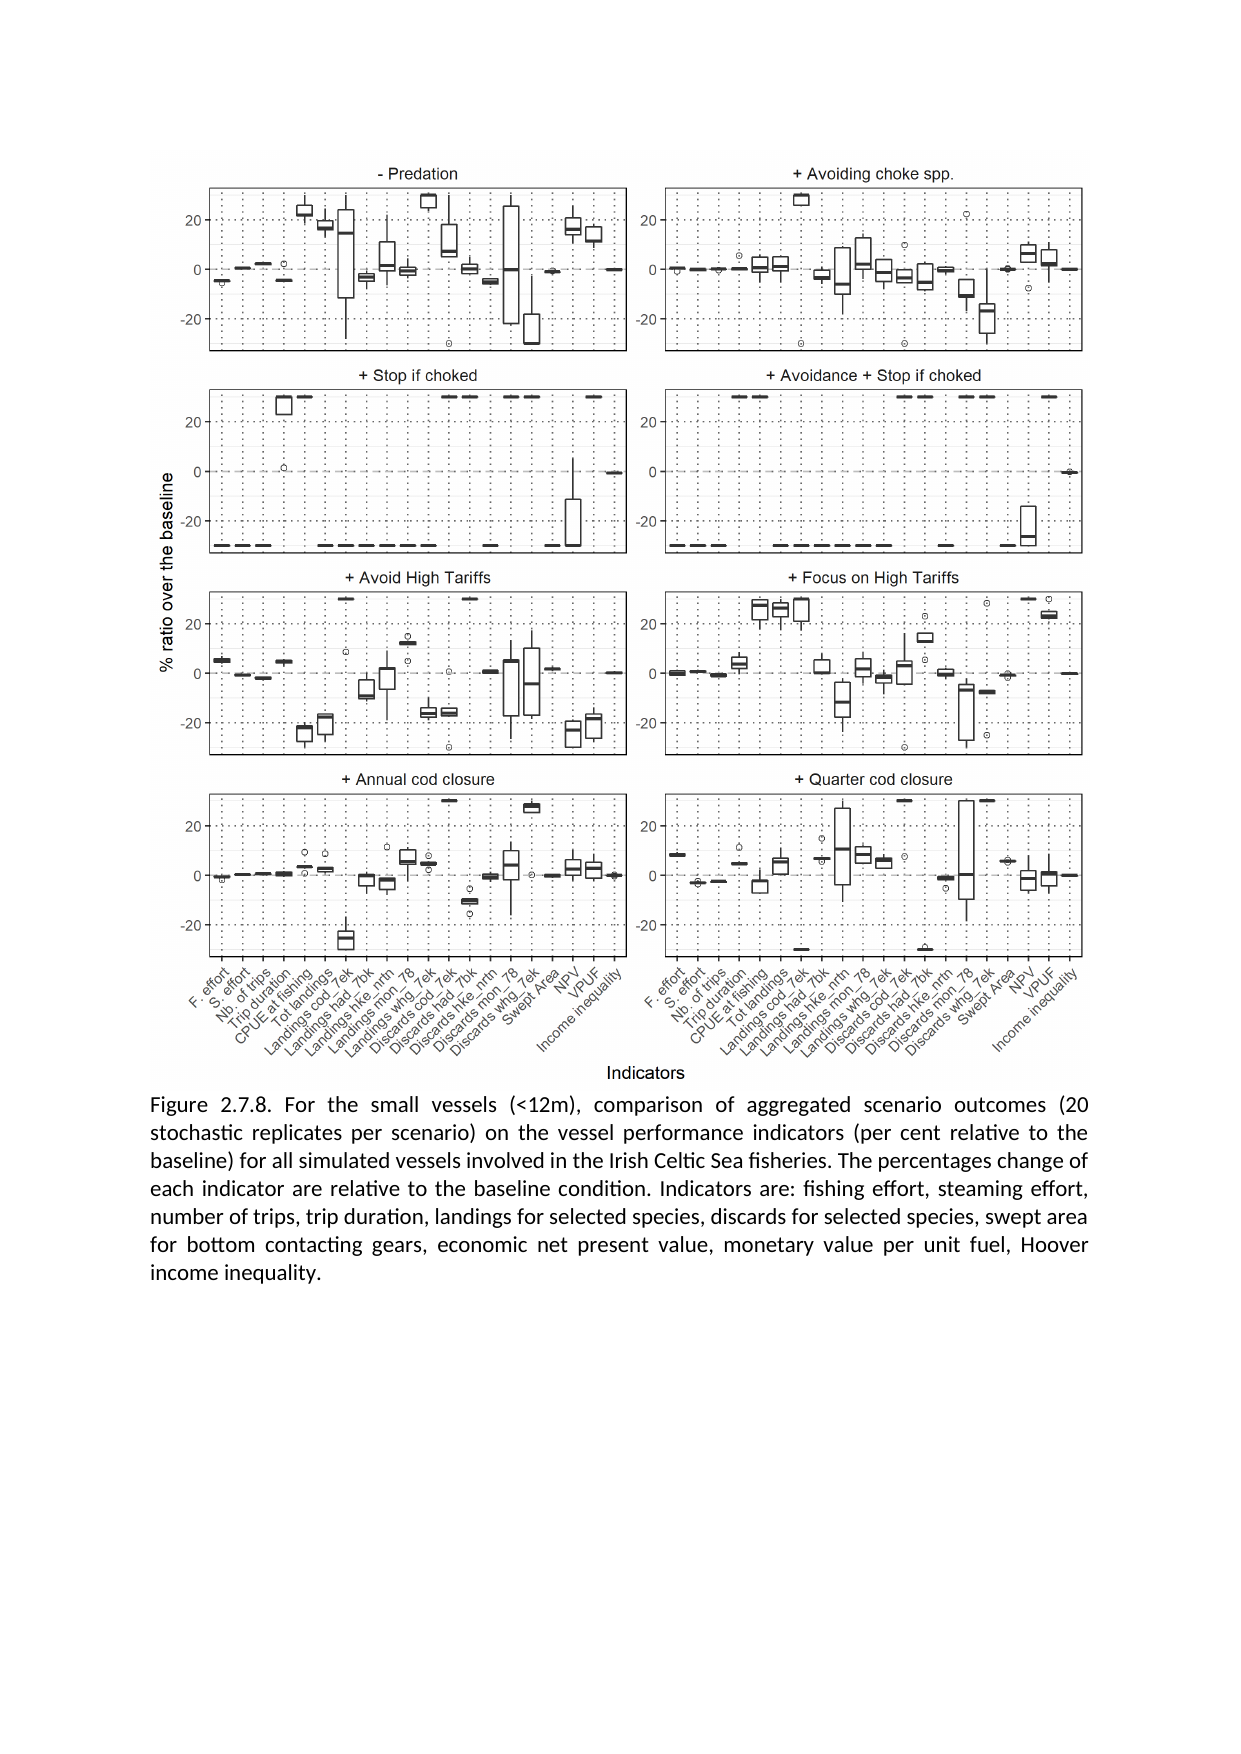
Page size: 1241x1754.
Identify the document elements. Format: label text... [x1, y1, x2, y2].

text Figure 2.7.8. For the small vessels (<12m), comparison of aggregated scenario outcomes (20 stochastic replicates per scenario) on the vessel performance indicators (per cent relative to the baseline) for all simulated vessels involved in the Irish Celtic Sea fisheries. The percentages change of each indicator are relative to the baseline condition. Indicators are: fishing effort, steaming effort, number of trips, trip duration, landings for selected species, discards for selected species, swept area for bottom contacting gears, economic net present value, monetary value per unit fuel, Hoover income inequality. [150, 1091, 1090, 1286]
picture [150, 150, 1091, 1091]
